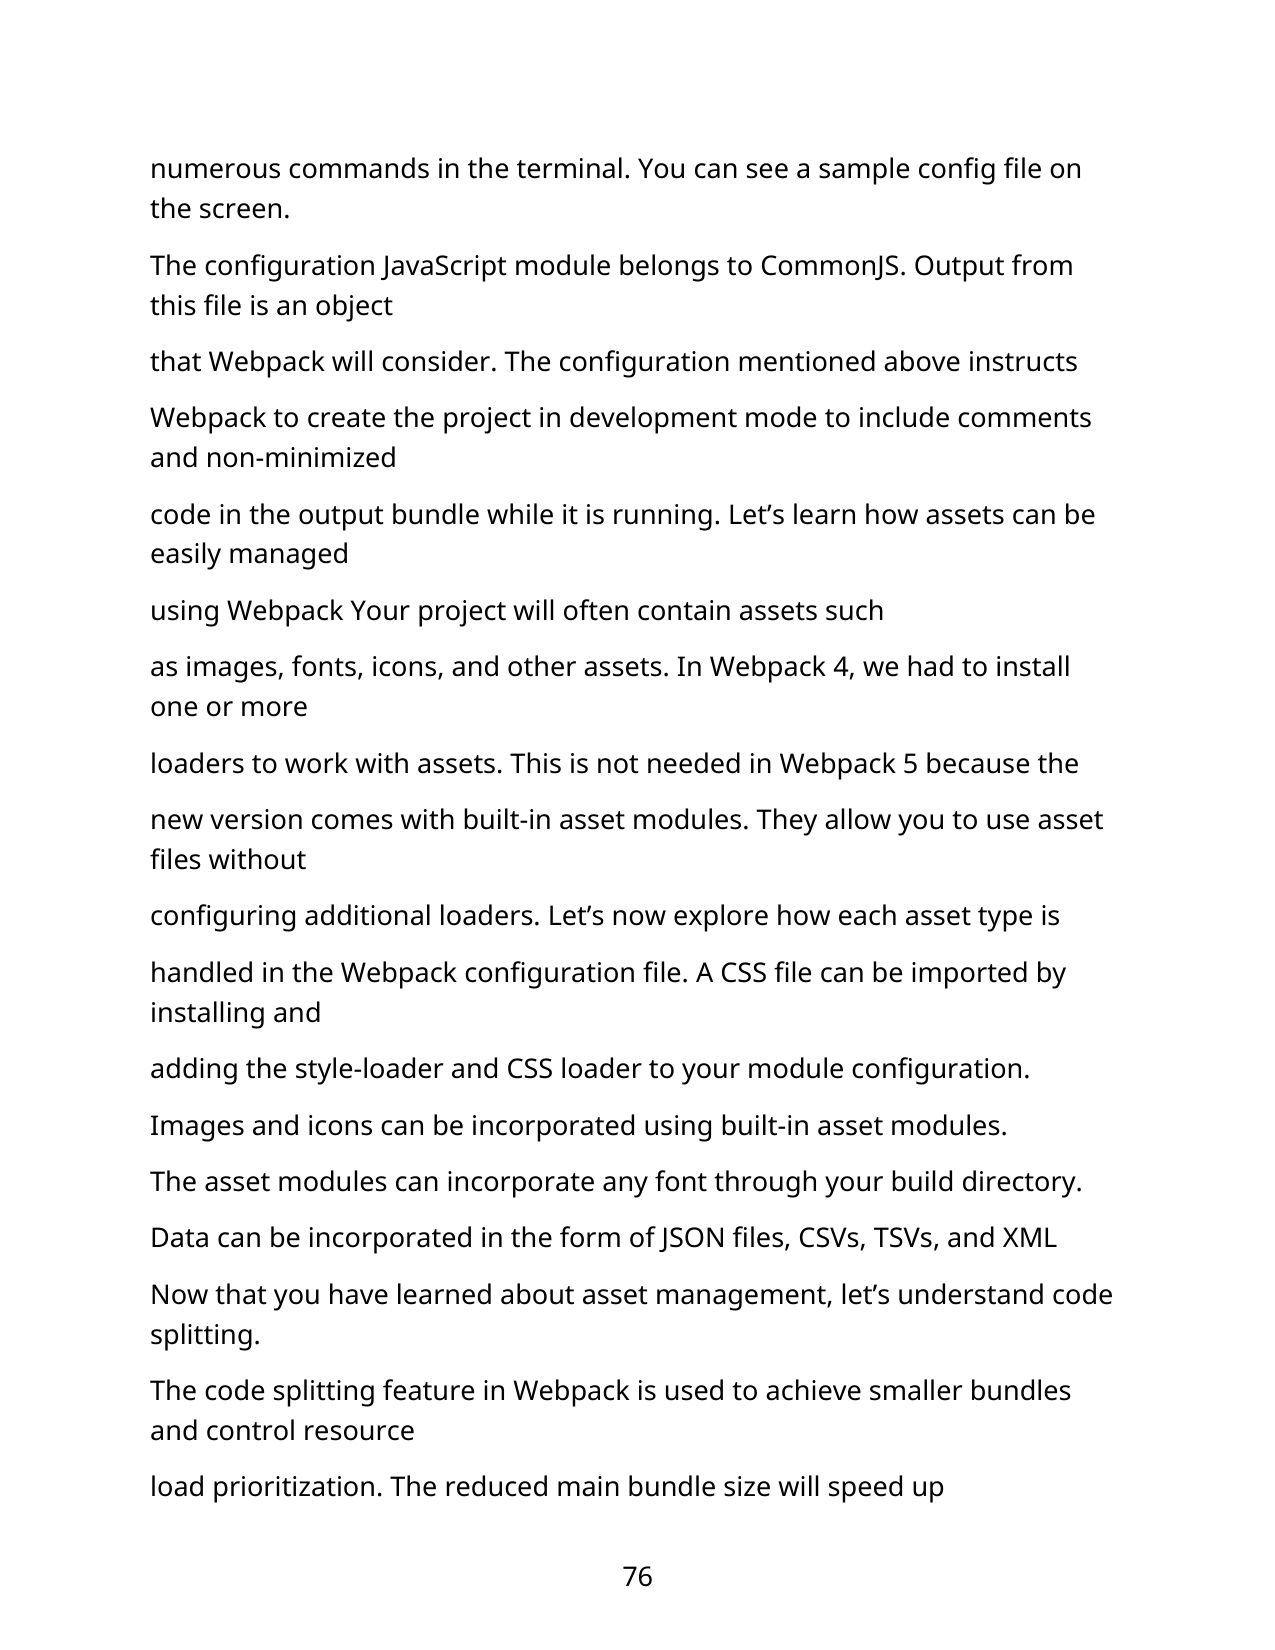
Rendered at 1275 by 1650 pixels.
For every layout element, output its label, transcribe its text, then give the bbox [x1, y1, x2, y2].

text code in the output bundle while it is running. Let’s learn how assets can be easily managed [150, 495, 1125, 572]
text new version comes with built-in asset modules. They allow you to use asset files without [150, 801, 1125, 877]
text Now that you have learned about asset management, let’s understand code splitting. [150, 1275, 1125, 1352]
text handled in the Webpack configuration file. A CSS file can be imported by installing and [150, 953, 1125, 1030]
text adding the style-loader and CSS loader to your module configuration. [150, 1049, 1125, 1086]
text configuring additional loaders. Let’s now explore how each asset type is [150, 897, 1125, 934]
text The configuration JavaScript module belongs to CommonJS. Output from this file is an object [150, 246, 1125, 323]
text using Webpack Your project will often contain assets such [150, 591, 1125, 628]
text as images, fonts, icons, and other assets. In Webpack 4, we had to install one or more [150, 648, 1125, 724]
text load prioritization. The reduced main bundle size will speed up [150, 1468, 1125, 1505]
text Images and icons can be incorporated using built-in asset modules. [150, 1106, 1125, 1143]
text numerous commands in the terminal. You can see a sample config file on the screen. [150, 150, 1125, 227]
text that Webpack will consider. The configuration mentioned above instructs [150, 342, 1125, 379]
text The code splitting feature in Webpack is used to achieve smaller bundles and control resource [150, 1372, 1125, 1448]
text loaders to work with assets. This is not needed in Webpack 5 because the [150, 744, 1125, 781]
text Data can be incorporated in the form of JSON files, CSVs, TSVs, and XML [150, 1219, 1125, 1256]
text Webpack to create the project in development mode to include comments and non-minimized [150, 399, 1125, 476]
text The asset modules can incorporate any font through your build directory. [150, 1162, 1125, 1199]
